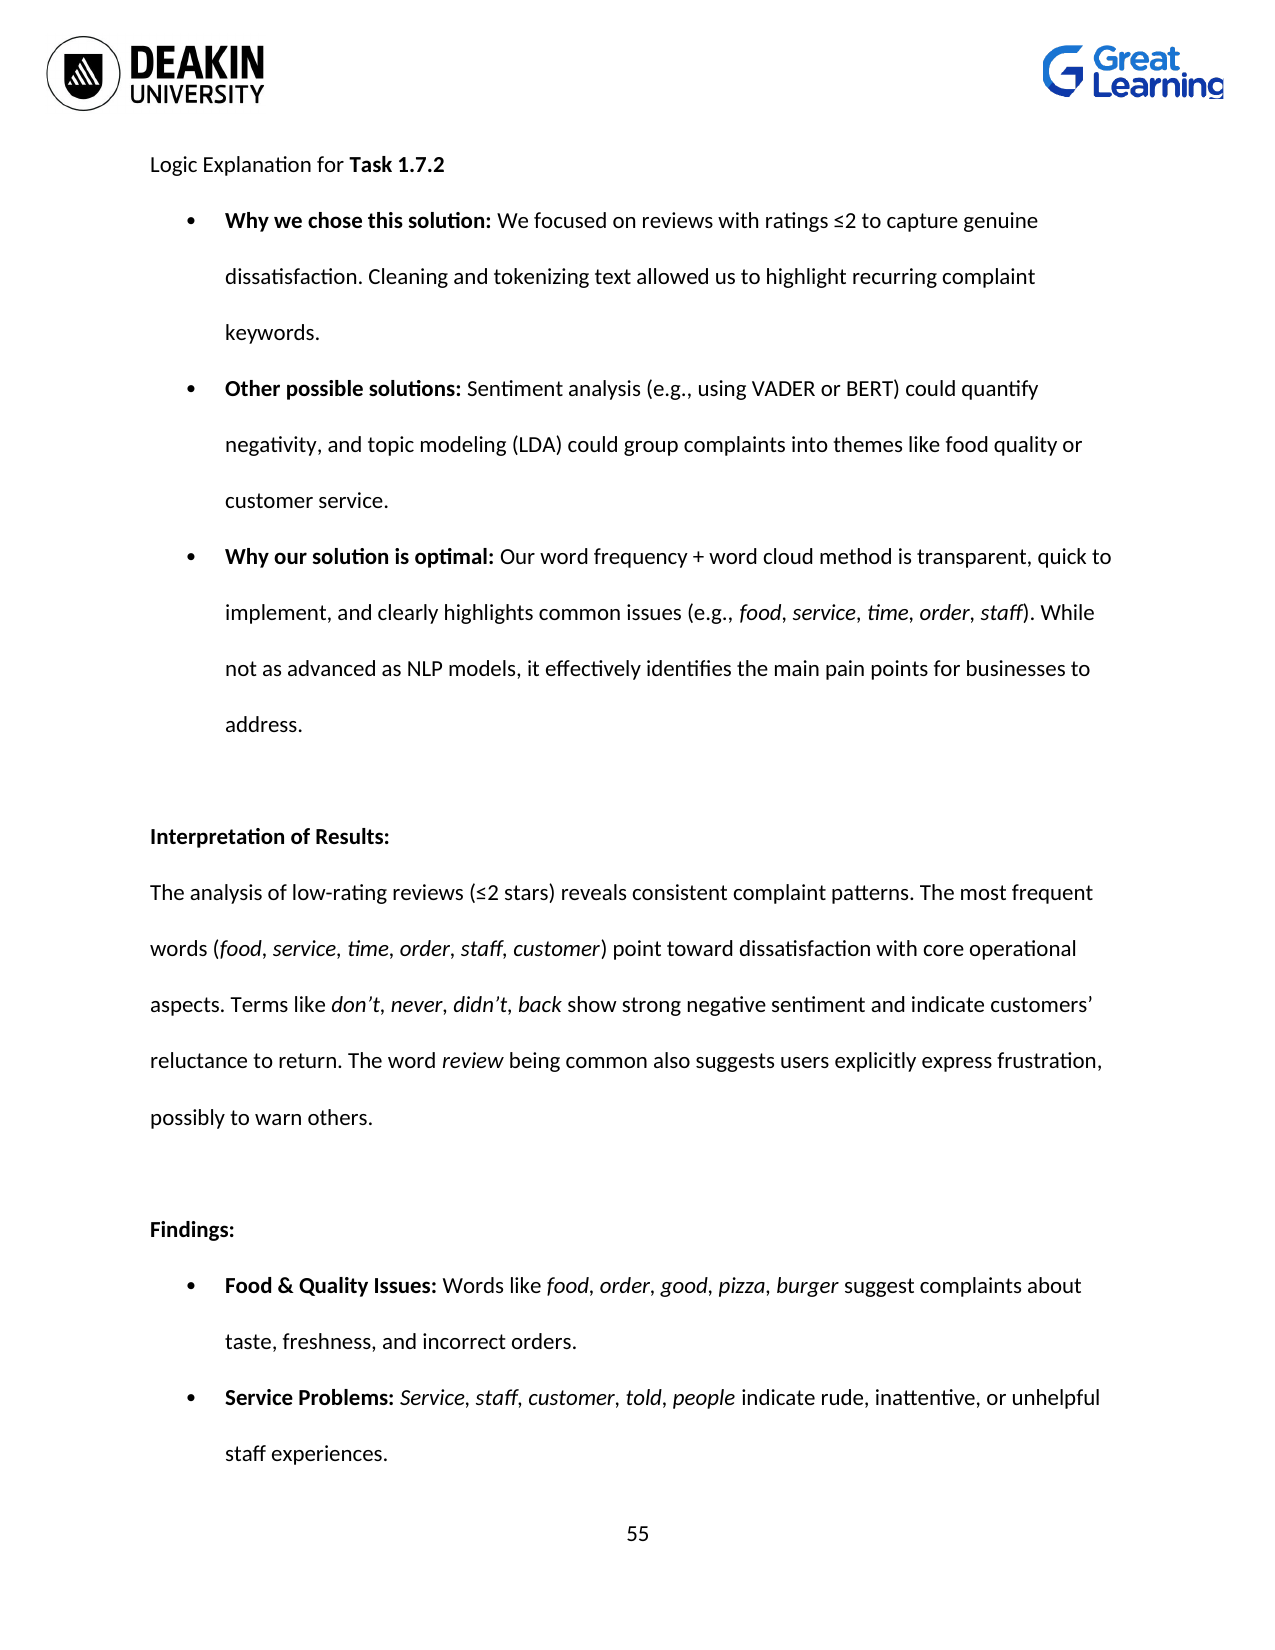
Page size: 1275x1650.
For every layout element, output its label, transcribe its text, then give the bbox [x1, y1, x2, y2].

list Food & Quality Issues: Words like food, order, good, pizza, burger suggest complaints about taste, freshness, and incorrect orders. [187, 1271, 1125, 1355]
list Other possible solutions: Sentiment analysis (e.g., using VADER or BERT) could quantify negativity, and topic modeling (LDA) could group complaints into themes like food quality or customer service. [187, 374, 1125, 514]
text Logic Explanation for Task 1.7.2 [150, 150, 1125, 178]
picture [1041, 45, 1223, 99]
list Why we chose this solution: We focused on reviews with ratings ≤2 to capture genuine dissatisfaction. Cleaning and tokenizing text allowed us to highlight recurring complaint keywords. [187, 206, 1125, 346]
text Interpretation of Results: [150, 822, 1125, 851]
text The analysis of low-rating reviews (≤2 stars) reveals consistent complaint patterns. The most frequent words (food, service, time, order, staff, customer) point toward dissatisfaction with core operational aspects. Terms like don’t, never, didn’t, back show strong negative sentiment and indicate customers’ reluctance to return. The word review being common also suggests users explicitly express frustration, possibly to warn others. [150, 878, 1125, 1131]
text Findings: [150, 1215, 1125, 1243]
list Service Problems: Service, staff, customer, told, people indicate rude, inattentive, or unhelpful staff experiences. [187, 1383, 1125, 1467]
picture [44, 33, 267, 114]
list Why our solution is optimal: Our word frequency + word cloud method is transparent, quick to implement, and clearly highlights common issues (e.g., food, service, time, order, staff). While not as advanced as NLP models, it effectively identifies the main pain points for businesses to address. [187, 542, 1125, 738]
